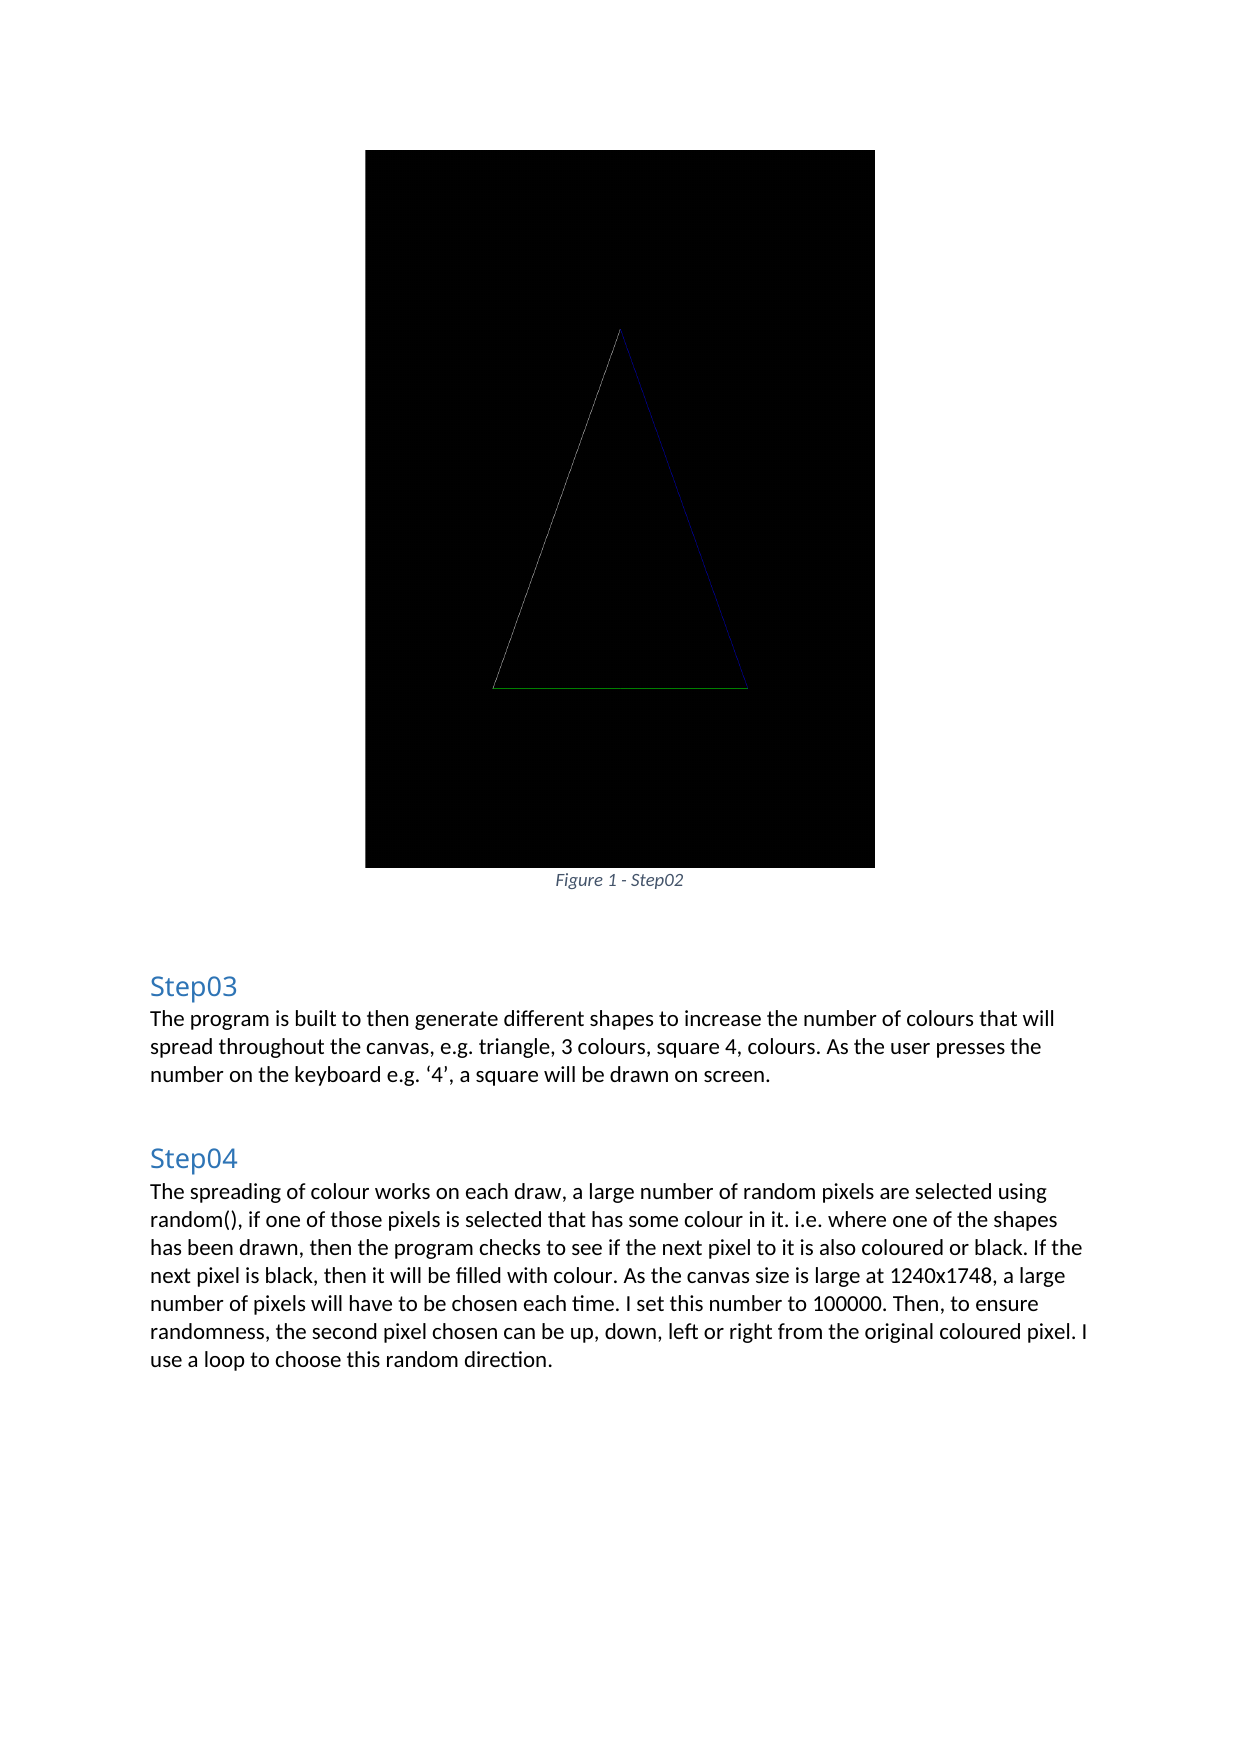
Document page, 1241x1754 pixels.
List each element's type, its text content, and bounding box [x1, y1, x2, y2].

subtitle Step03 [150, 967, 1090, 1004]
subtitle Step04 [150, 1140, 1090, 1177]
text Figure 1 - Step02 [150, 868, 1090, 891]
text The program is built to then generate different shapes to increase the number of colours that will spread throughout the canvas, e.g. triangle, 3 colours, square 4, colours. As the user presses the number on the keyboard e.g. ‘4’, a square will be drawn on screen. [150, 1004, 1090, 1088]
text The spreading of colour works on each draw, a large number of random pixels are selected using random(), if one of those pixels is selected that has some colour in it. i.e. where one of the shapes has been drawn, then the program checks to see if the next pixel to it is also coloured or black. If the next pixel is black, then it will be filled with colour. As the canvas size is large at 1240x1748, a large number of pixels will have to be chosen each time. I set this number to 100000. Then, to ensure randomness, the second pixel chosen can be up, down, left or right from the original coloured pixel. I use a loop to choose this random direction. [150, 1177, 1090, 1373]
picture [365, 150, 875, 868]
